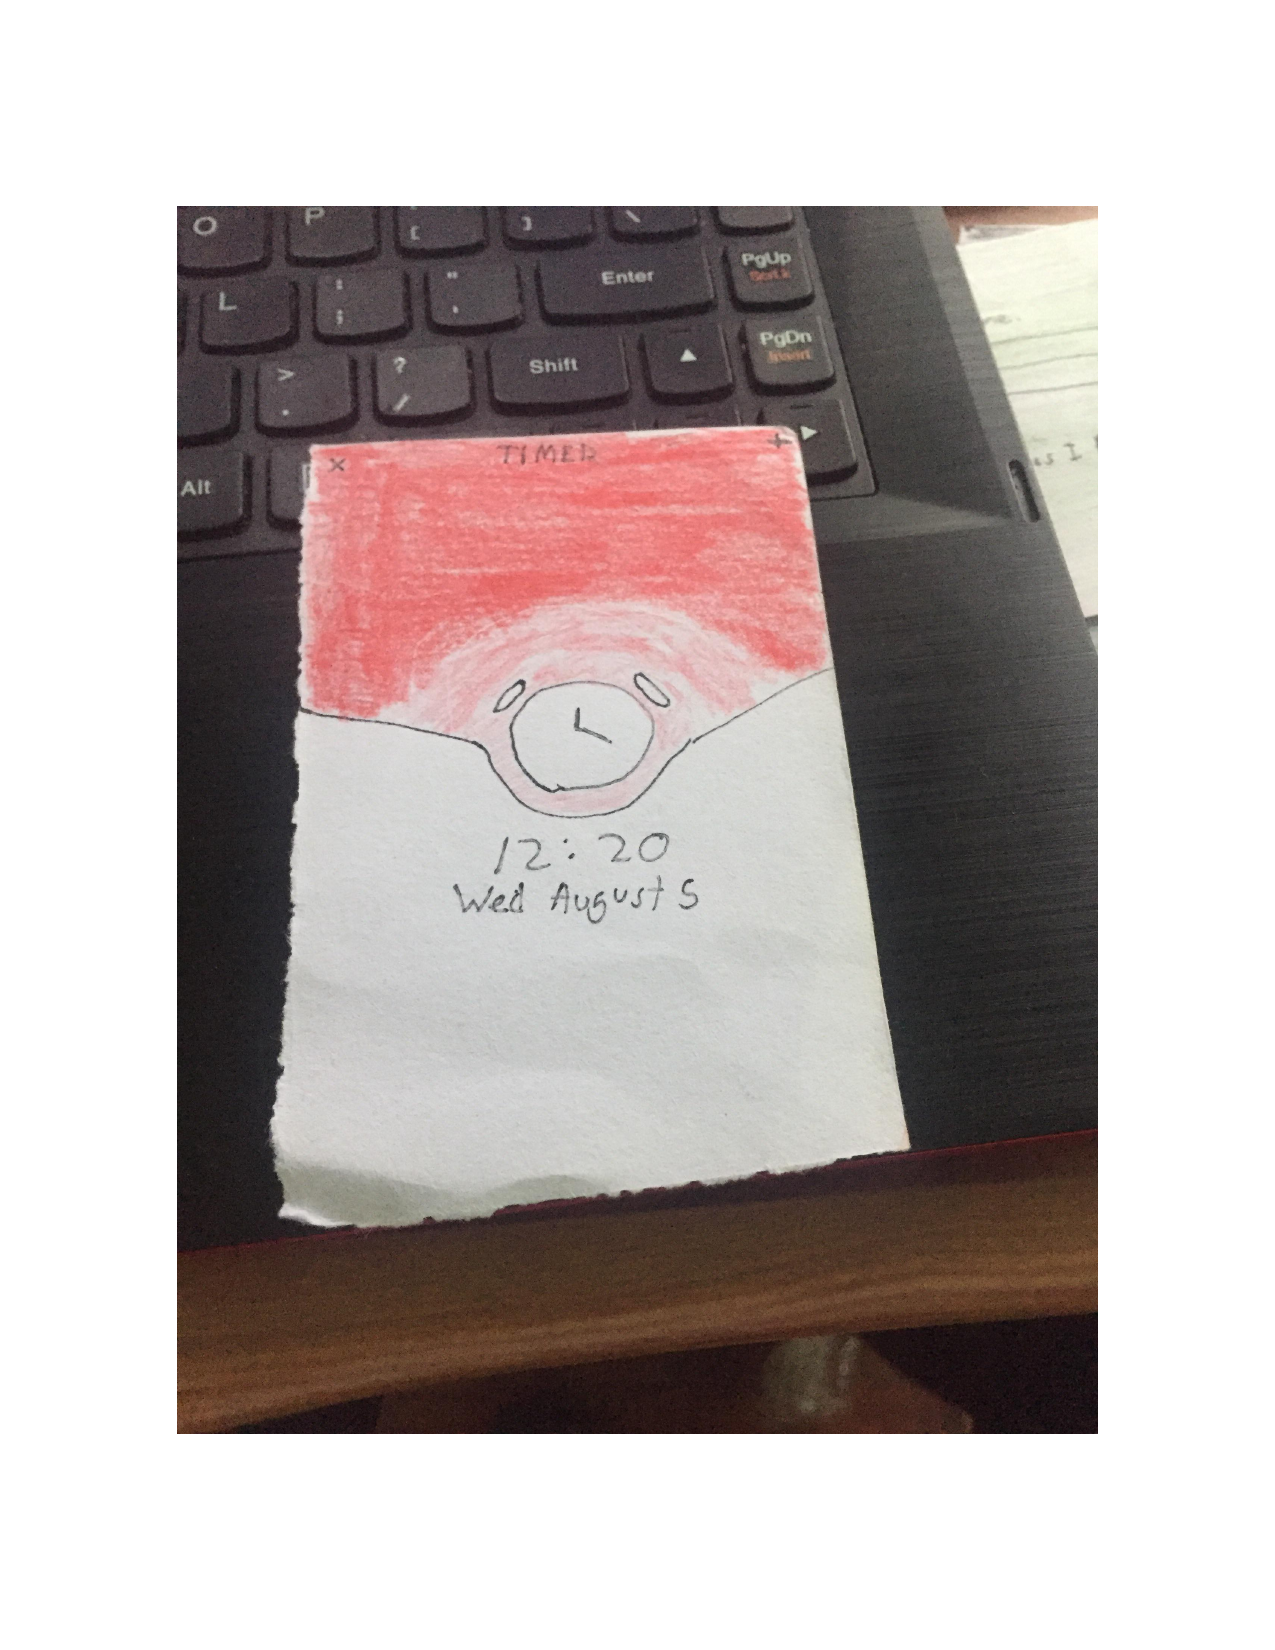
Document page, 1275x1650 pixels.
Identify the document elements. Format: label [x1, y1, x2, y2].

picture [177, 206, 1098, 1434]
